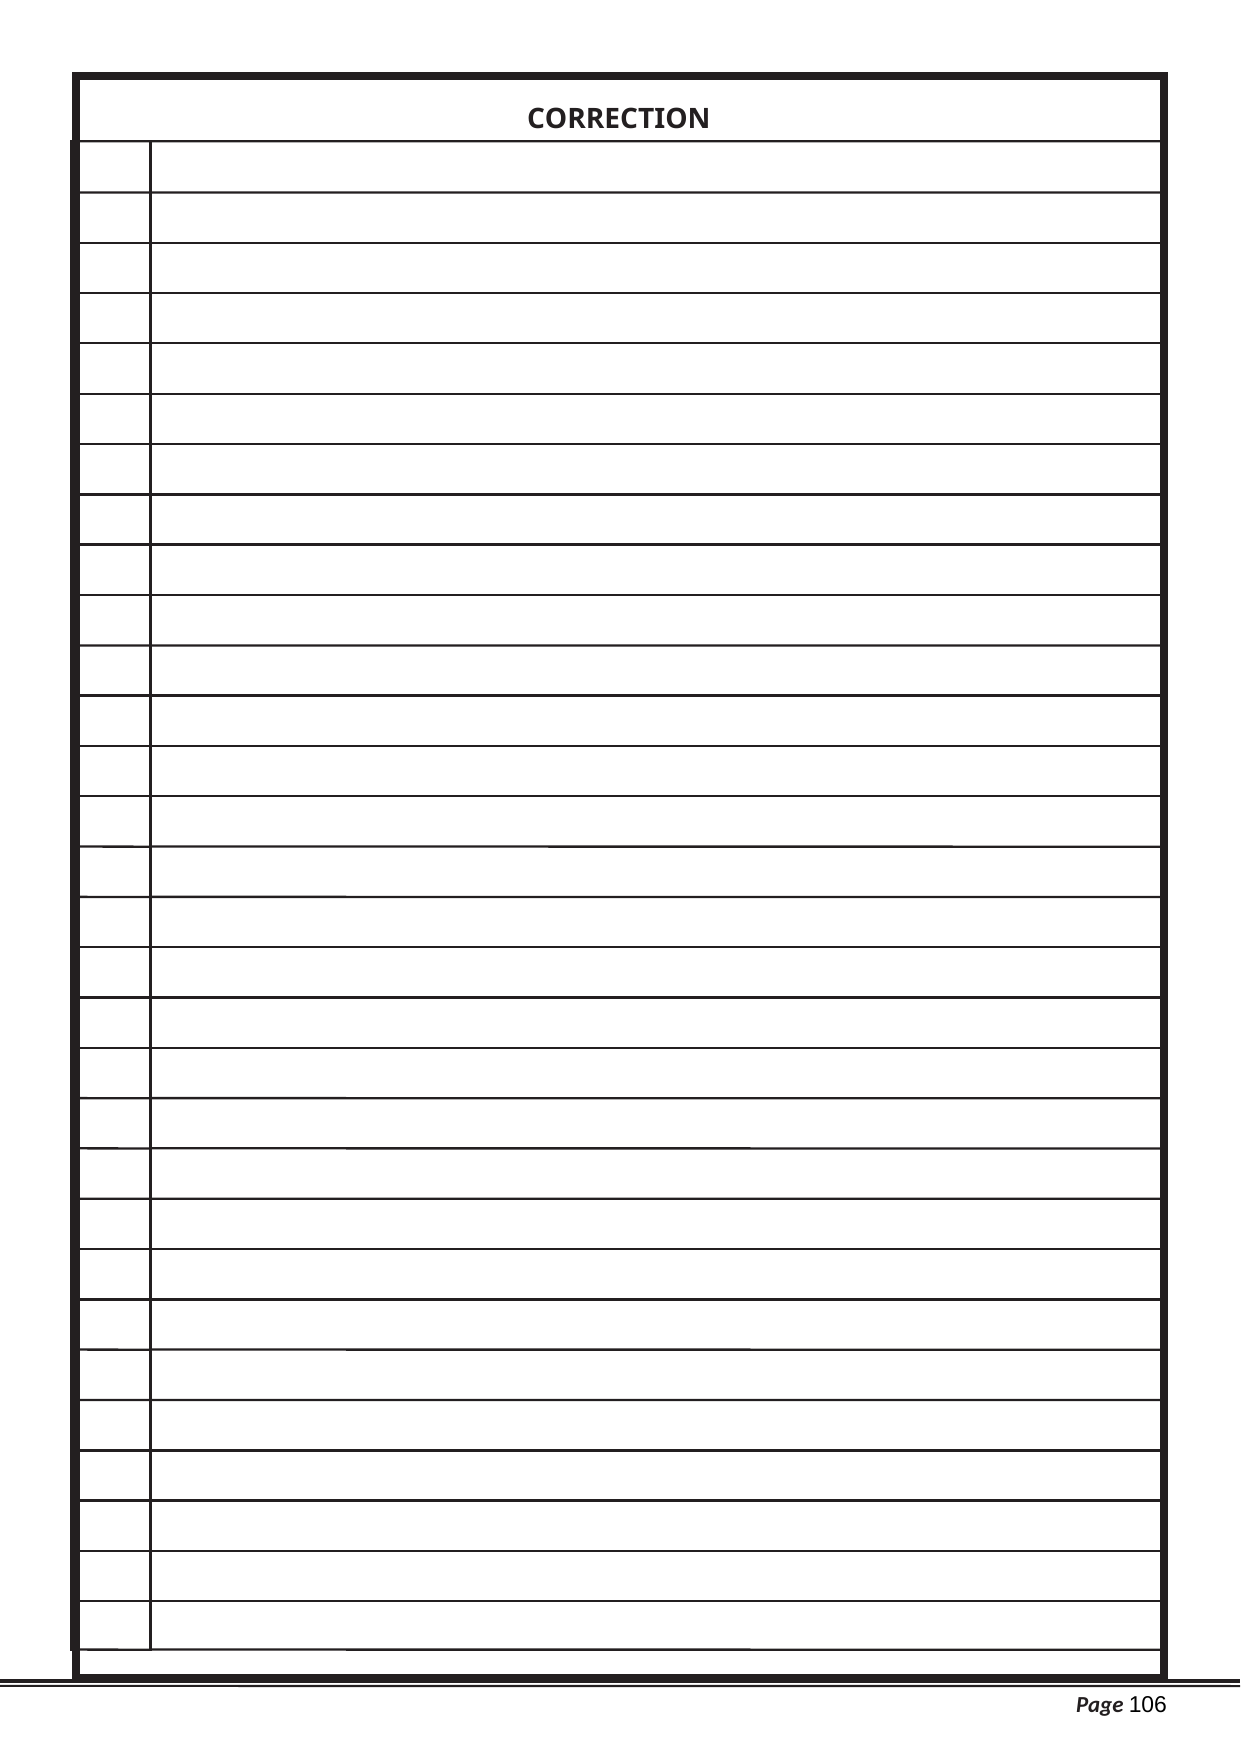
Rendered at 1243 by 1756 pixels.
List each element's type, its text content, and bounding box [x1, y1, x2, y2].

text CORRECTION [123, 98, 1114, 136]
